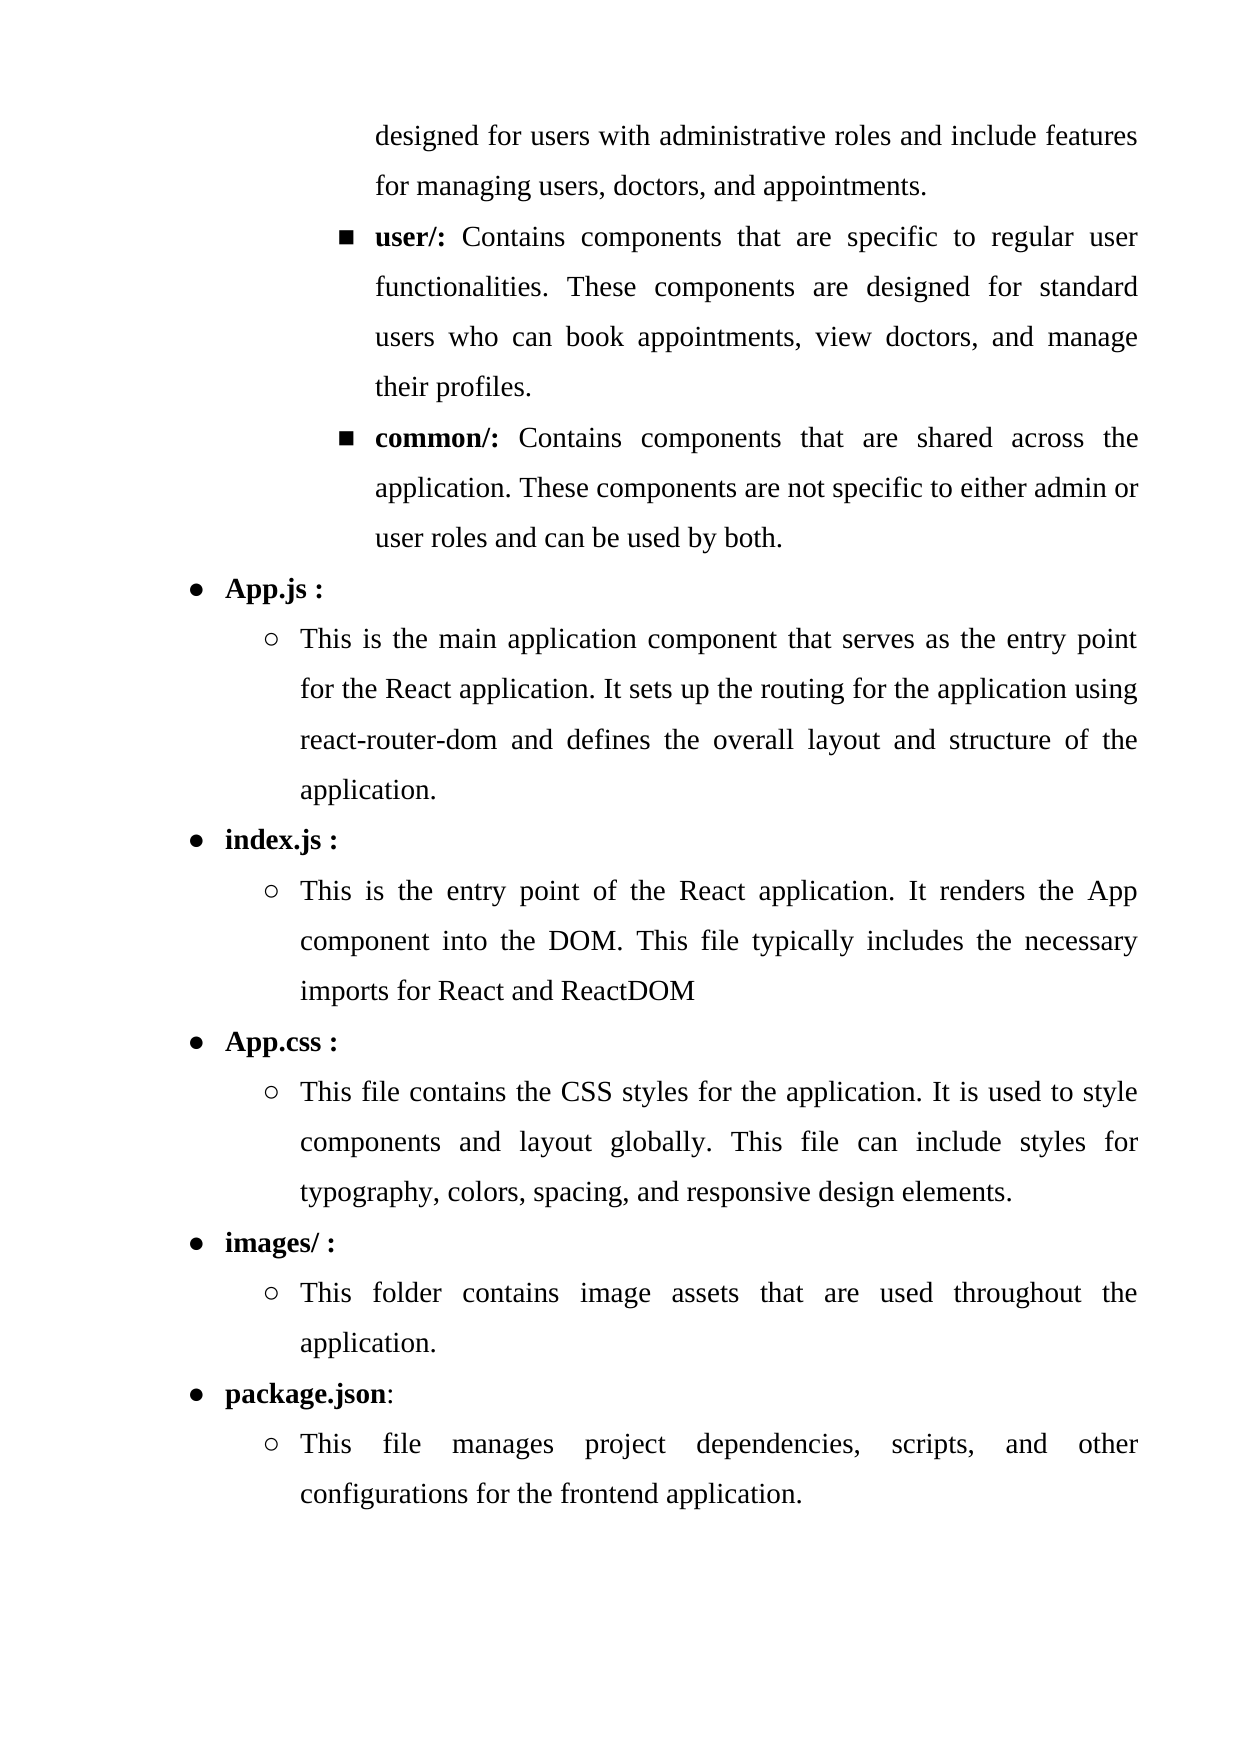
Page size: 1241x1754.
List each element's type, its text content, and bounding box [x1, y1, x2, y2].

list This file contains the CSS styles for the application. It is used to style components and layout globally. This file can include styles for typography, colors, spacing, and responsive design elements. [262, 1074, 1139, 1208]
list This file manages project dependencies, scripts, and other configurations for the frontend application. [262, 1426, 1139, 1510]
list App.js : [187, 571, 1139, 604]
list package.json: [187, 1376, 1139, 1409]
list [337, 118, 1139, 202]
list common/: Contains components that are shared across the application. These components are not specific to either admin or user roles and can be used by both. [337, 420, 1139, 554]
list This folder contains image assets that are used throughout the application. [262, 1275, 1139, 1359]
list This is the main application component that serves as the entry point for the React application. It sets up the routing for the application using react-router-dom and defines the overall layout and structure of the application. [262, 621, 1139, 806]
list images/ : [187, 1225, 1139, 1258]
list App.css : [187, 1024, 1139, 1057]
list This is the entry point of the React application. It renders the App component into the DOM. This file typically includes the necessary imports for React and ReactDOM [262, 873, 1139, 1007]
list index.js : [187, 822, 1139, 856]
list user/: Contains components that are specific to regular user functionalities. These components are designed for standard users who can book appointments, view doctors, and manage their profiles. [337, 219, 1139, 403]
